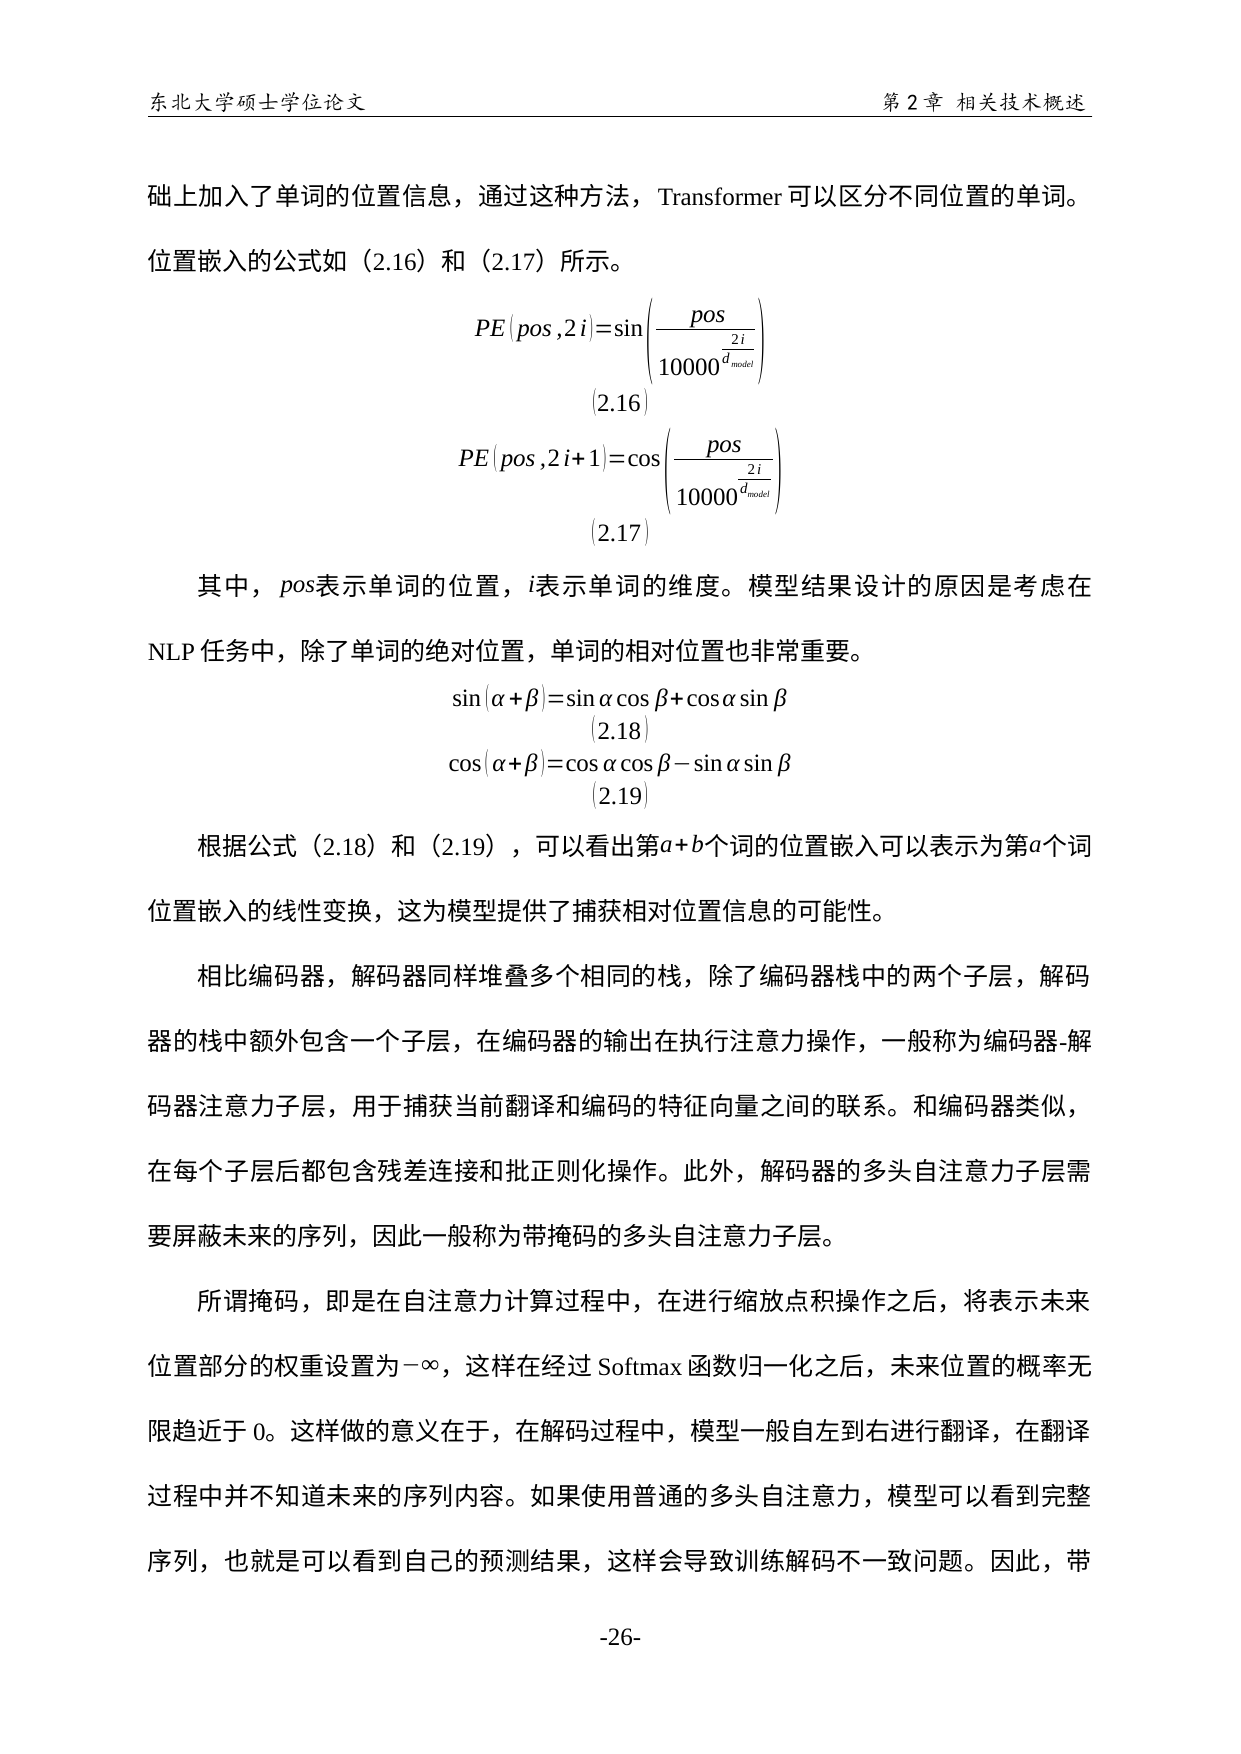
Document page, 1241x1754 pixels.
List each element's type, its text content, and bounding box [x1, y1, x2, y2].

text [148, 1267, 1092, 1592]
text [148, 162, 1092, 292]
text 根据公式（2.18）和（2.19），可以看出第个词的位置嵌入可以表示为第个词位置嵌入的线性变换，这为模型提供了捕获相对位置信息的可能性。 [148, 812, 1092, 942]
text 其中，表示单词的位置，表示单词的维度。模型结果设计的原因是考虑在NLP任务中，除了单词的绝对位置，单词的相对位置也非常重要。 [148, 552, 1092, 682]
text 相比编码器，解码器同样堆叠多个相同的栈，除了编码器栈中的两个子层，解码器的栈中额外包含一个子层，在编码器的输出在执行注意力操作，一般称为编码器-解码器注意力子层，用于捕获当前翻译和编码的特征向量之间的联系。和编码器类似，在每个子层后都包含残差连接和批正则化操作。此外，解码器的多头自注意力子层需要屏蔽未来的序列，因此一般称为带掩码的多头自注意力子层。 [148, 942, 1092, 1267]
